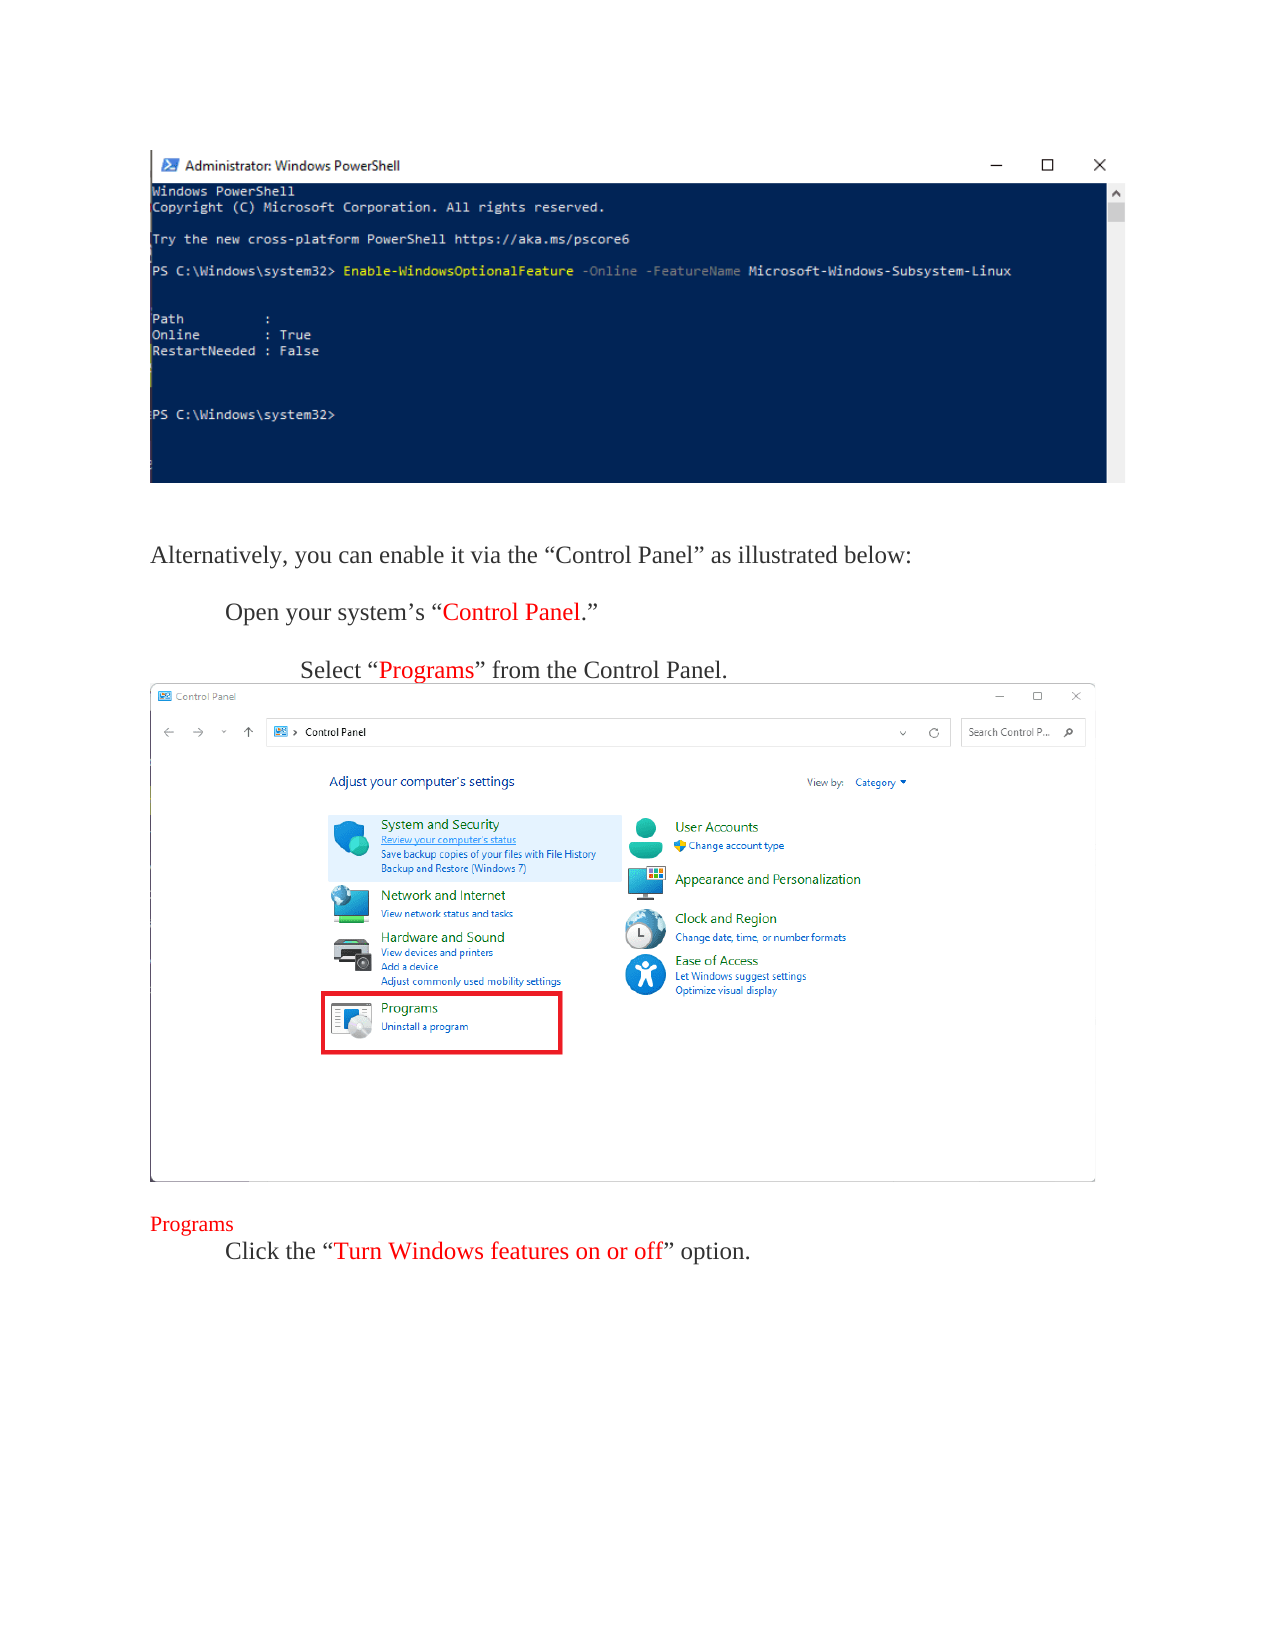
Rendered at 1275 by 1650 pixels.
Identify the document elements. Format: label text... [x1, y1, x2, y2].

picture [150, 150, 1125, 483]
text Programs [150, 1211, 1125, 1236]
text Open your system’s “Control Panel.” [225, 597, 1125, 626]
picture [150, 683, 1096, 1182]
text Alternatively, you can enable it via the “Control Panel” as illustrated below: [150, 540, 1125, 569]
text Select “Programs” from the Control Panel. [225, 655, 1125, 684]
text Click the “Turn Windows features on or off” option. [150, 1236, 1125, 1265]
